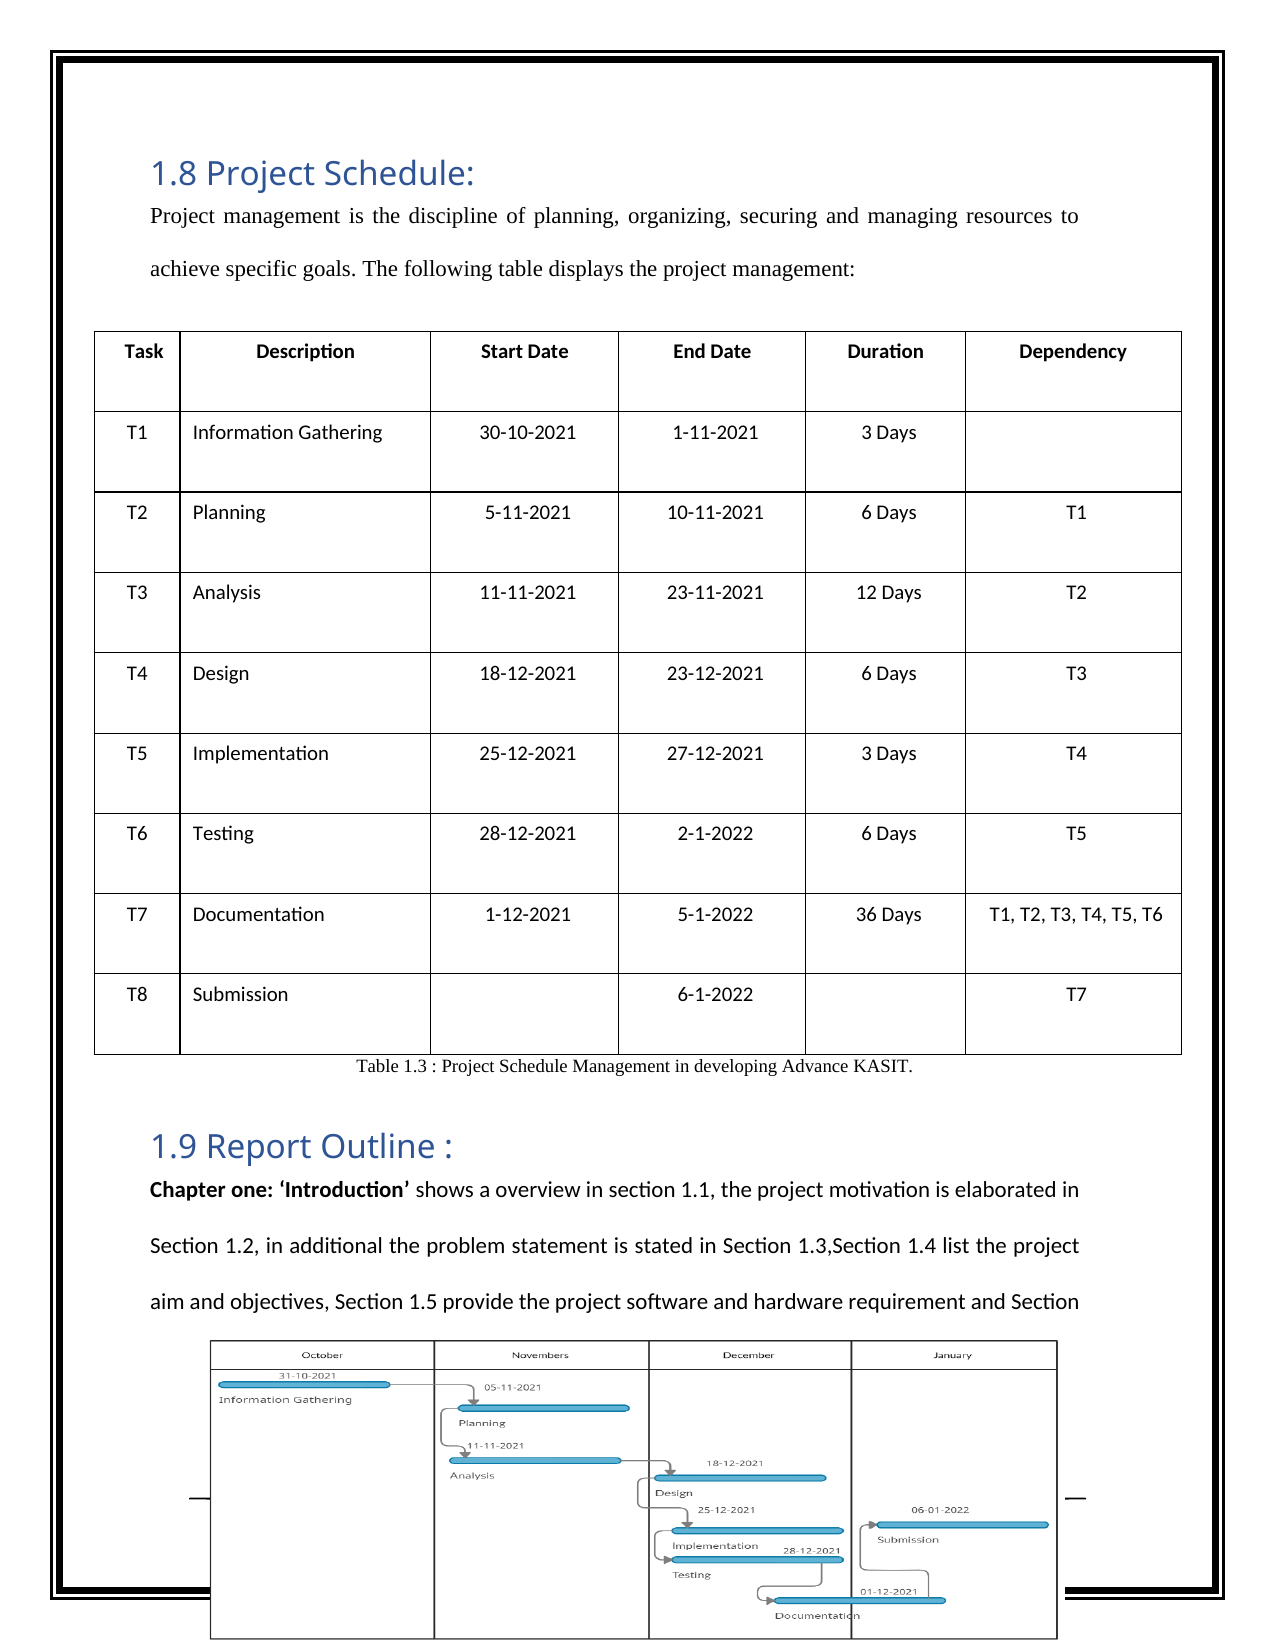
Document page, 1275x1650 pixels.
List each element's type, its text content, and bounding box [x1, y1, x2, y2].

table_cell 6 Days [806, 814, 965, 893]
subtitle 1.9 Report Outline : [150, 1123, 1125, 1168]
table_header Duration [806, 332, 965, 411]
table_cell Planning [181, 493, 430, 572]
table_cell T3 [95, 573, 179, 652]
table_cell 11-11-2021 [431, 573, 618, 652]
table_cell T7 [95, 894, 179, 973]
table_cell [431, 974, 618, 1054]
table_cell [806, 974, 965, 1054]
picture [193, 1329, 1082, 1650]
table_cell T1 [966, 493, 1181, 572]
table_cell T4 [95, 653, 179, 732]
table_header End Date [619, 332, 805, 411]
list Table 1.3 : Project Schedule Management in developing Advance KASIT. [188, 1055, 1081, 1076]
table_cell Implementation [181, 734, 430, 813]
table_cell 27-12-2021 [619, 734, 805, 813]
table_cell 6 Days [806, 653, 965, 732]
table_cell Analysis [181, 573, 430, 652]
table_cell T1, T2, T3, T4, T5, T6 [966, 894, 1181, 973]
table_cell T6 [95, 814, 179, 893]
table_cell 5-11-2021 [431, 493, 618, 572]
table_header Description [181, 332, 430, 411]
table_cell 25-12-2021 [431, 734, 618, 813]
table_cell Design [181, 653, 430, 732]
table_cell T3 [966, 653, 1181, 732]
table_cell Testing [181, 814, 430, 893]
table_cell 10-11-2021 [619, 493, 805, 572]
table_cell Submission [181, 974, 430, 1054]
table_header Dependency [966, 332, 1181, 411]
table_cell Information Gathering [181, 412, 430, 491]
table_cell 3 Days [806, 734, 965, 813]
table_cell 12 Days [806, 573, 965, 652]
table_cell T5 [966, 814, 1181, 893]
table_cell 36 Days [806, 894, 965, 973]
table_cell 1-11-2021 [619, 412, 805, 491]
table_cell T8 [95, 974, 179, 1054]
table_header Start Date [431, 332, 618, 411]
table_cell 3 Days [806, 412, 965, 491]
table_cell 23-12-2021 [619, 653, 805, 732]
text Project management is the discipline of planning, organizing, securing and managing resources to achieve specific goals. The following table displays the project management: [150, 202, 1081, 281]
table_cell [966, 412, 1181, 491]
table_cell 23-11-2021 [619, 573, 805, 652]
table_cell T1 [95, 412, 179, 491]
table_cell 6 Days [806, 493, 965, 572]
table_header Task [95, 332, 179, 411]
table_cell 28-12-2021 [431, 814, 618, 893]
table_cell T7 [966, 974, 1181, 1054]
table_cell Documentation [181, 894, 430, 973]
table_cell 18-12-2021 [431, 653, 618, 732]
table_cell 6-1-2022 [619, 974, 805, 1054]
table_cell T2 [966, 573, 1181, 652]
table_cell 2-1-2022 [619, 814, 805, 893]
table_cell 5-1-2022 [619, 894, 805, 973]
table_cell T4 [966, 734, 1181, 813]
table_cell T5 [95, 734, 179, 813]
table_cell 1-12-2021 [431, 894, 618, 973]
table_cell 30-10-2021 [431, 412, 618, 491]
table_cell T2 [95, 493, 179, 572]
subtitle 1.8 Project Schedule: [150, 150, 1125, 195]
